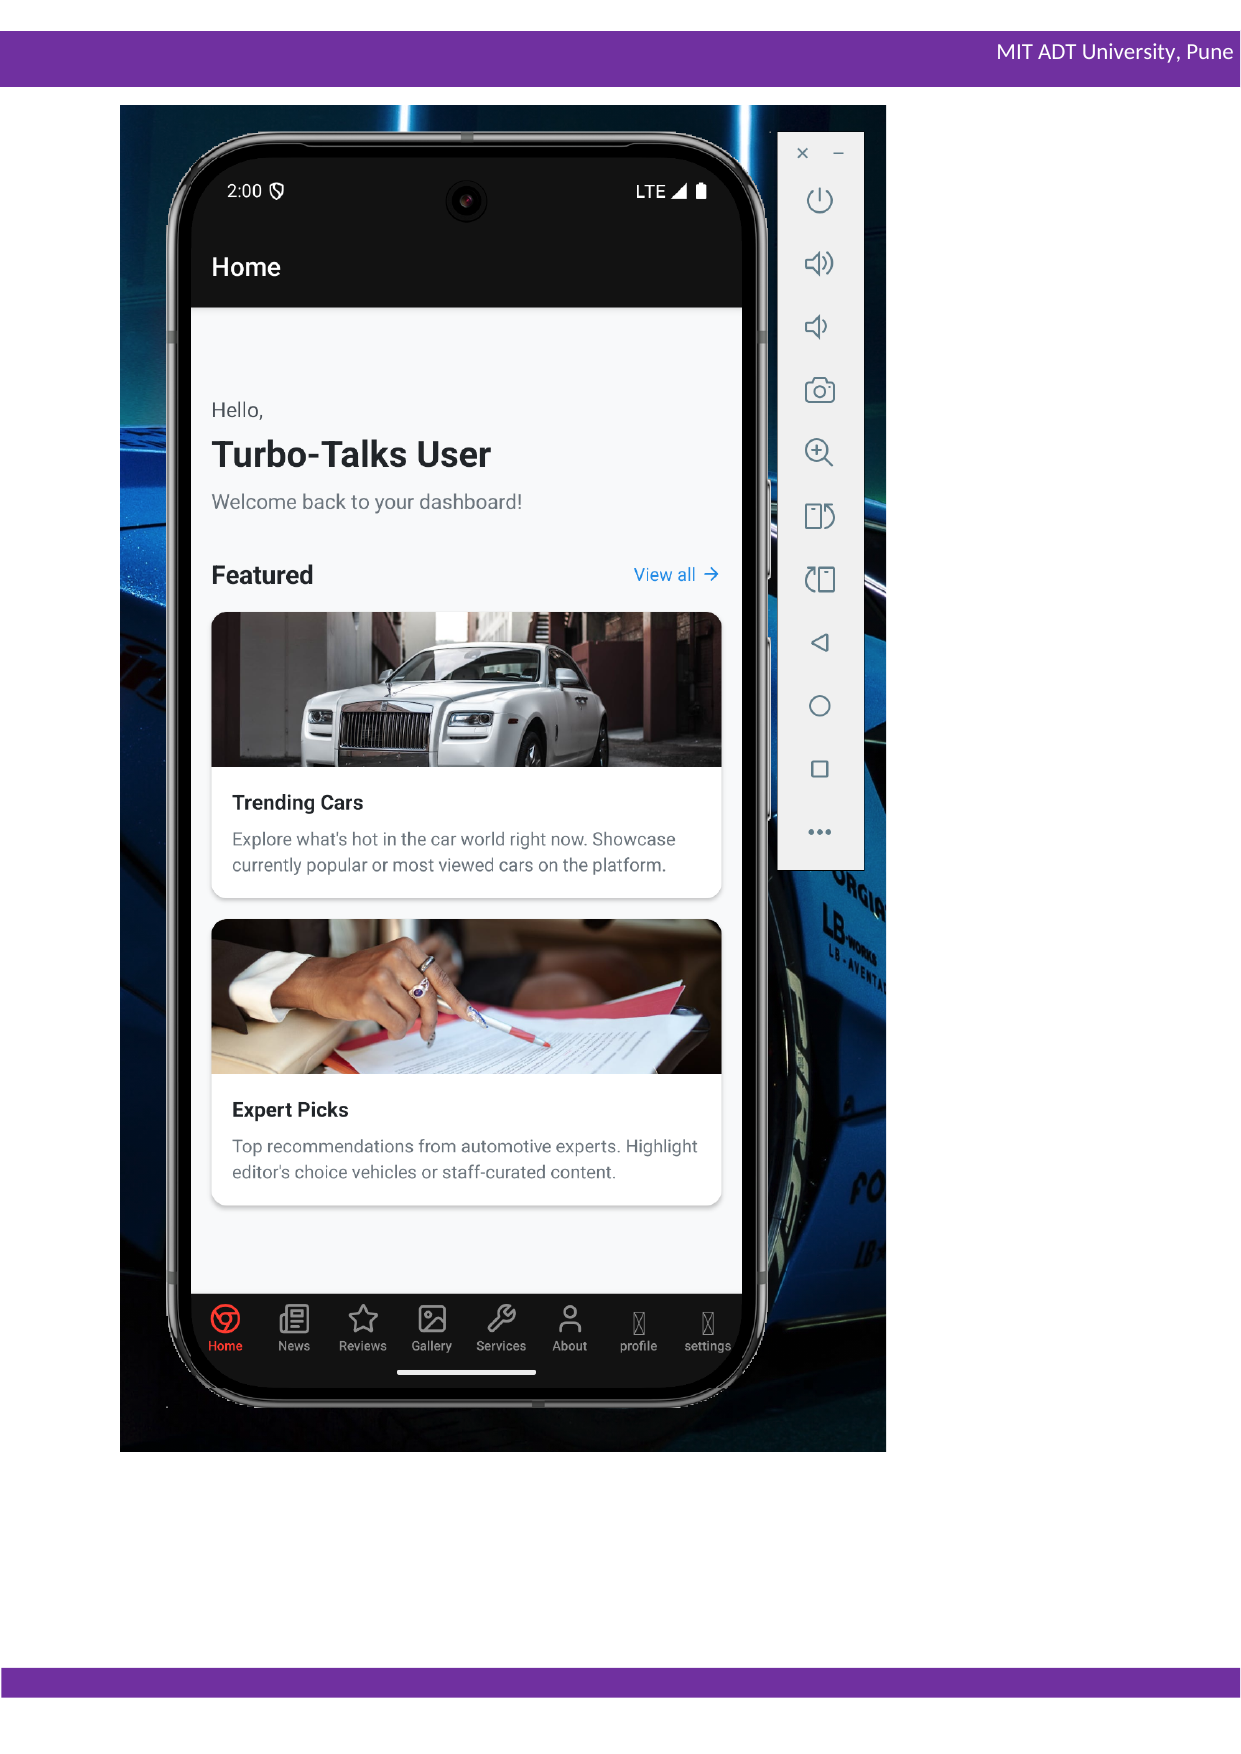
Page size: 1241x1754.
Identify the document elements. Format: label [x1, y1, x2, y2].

picture [120, 105, 887, 1452]
